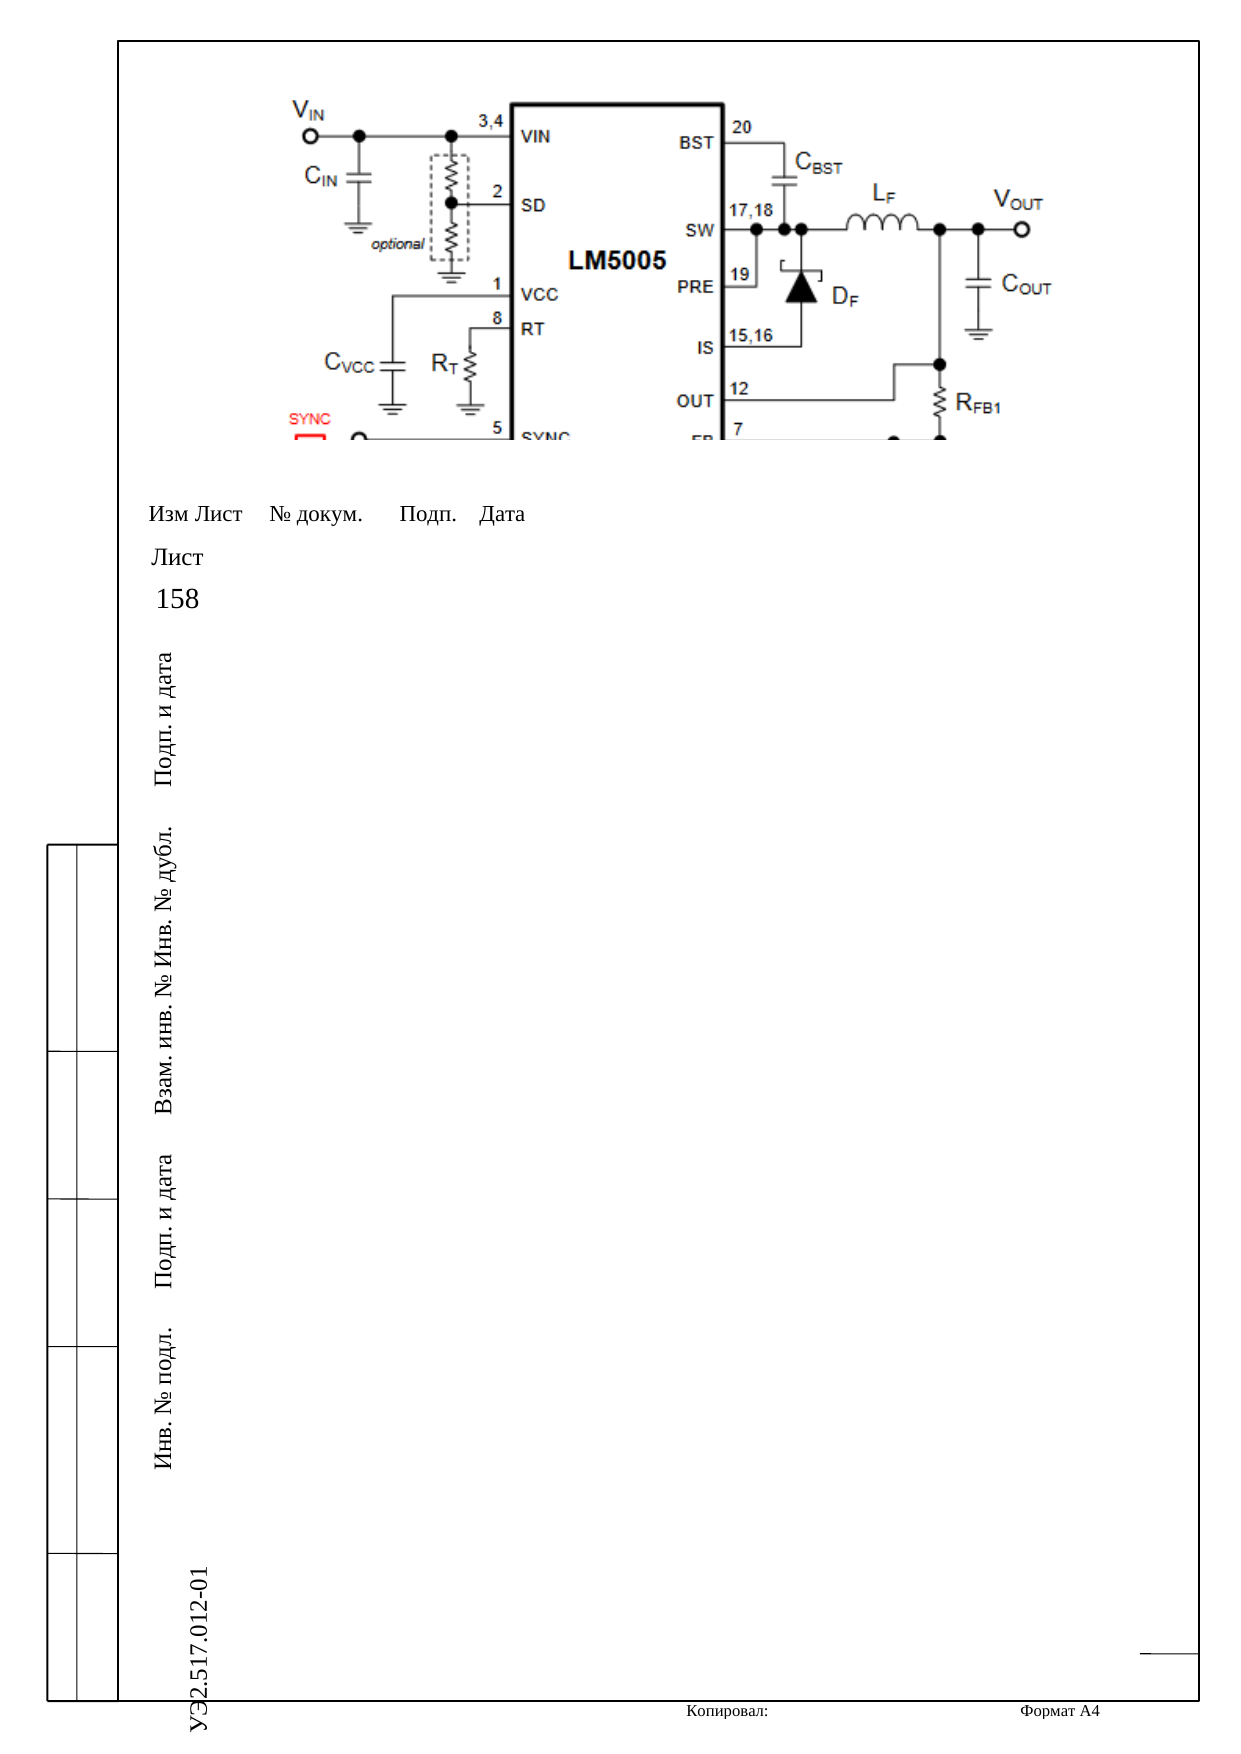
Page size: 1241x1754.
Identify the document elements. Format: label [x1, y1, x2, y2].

picture [248, 88, 1080, 440]
